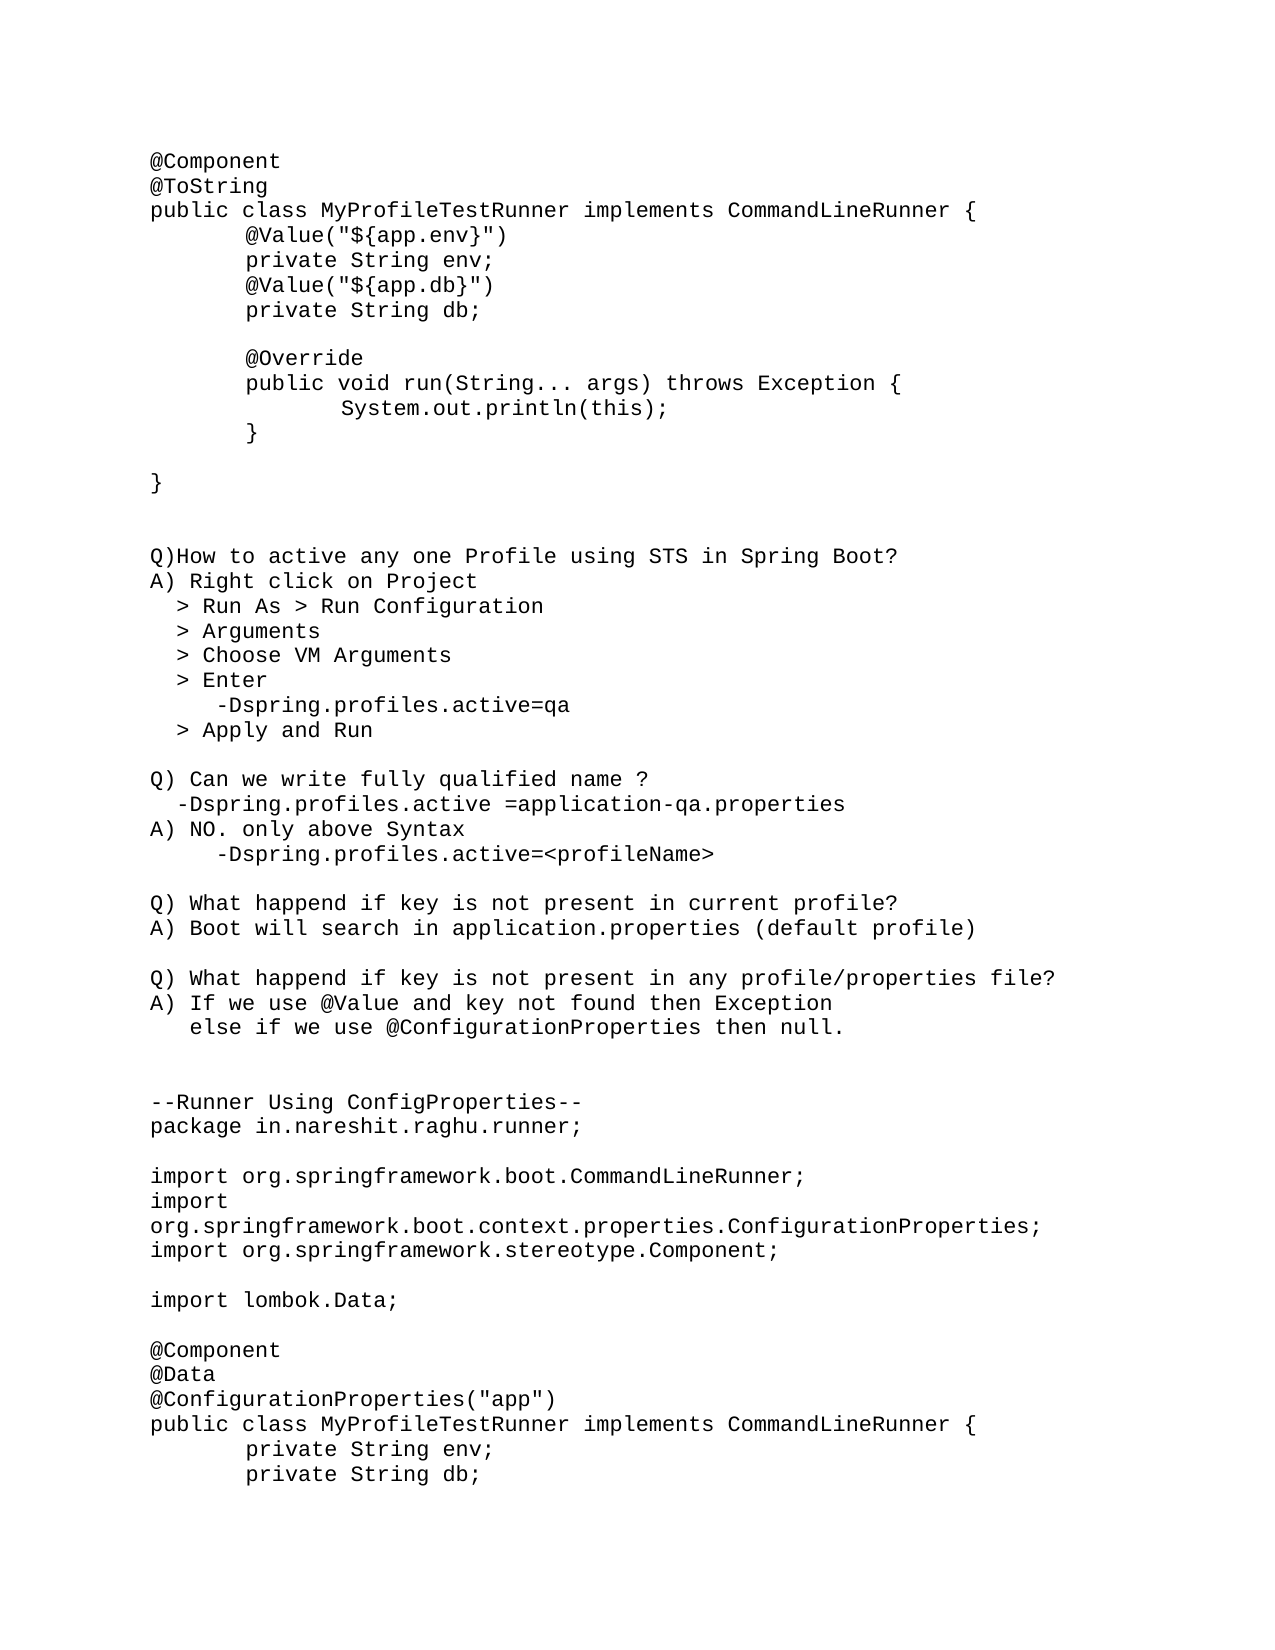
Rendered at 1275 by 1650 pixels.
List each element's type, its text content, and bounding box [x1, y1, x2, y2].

text import lombok.Data; [150, 1289, 1125, 1314]
text @ConfigurationProperties("app") [150, 1388, 1125, 1413]
text -Dspring.profiles.active =application-qa.properties [150, 793, 1125, 818]
text public class MyProfileTestRunner implements CommandLineRunner { [150, 1413, 1125, 1438]
text private String db; [150, 1463, 1125, 1488]
text package in.nareshit.raghu.runner; [150, 1116, 1125, 1141]
text public void run(String... args) throws Exception { [150, 372, 1125, 397]
text } [150, 422, 1125, 446]
text private String env; [150, 249, 1125, 274]
text A) If we use @Value and key not found then Exception [150, 992, 1125, 1017]
text Q)How to active any one Profile using STS in Spring Boot? [150, 546, 1125, 570]
text } [150, 471, 1125, 496]
text A) NO. only above Syntax [150, 818, 1125, 843]
text -Dspring.profiles.active=qa [150, 694, 1125, 719]
text private String env; [150, 1438, 1125, 1463]
text public class MyProfileTestRunner implements CommandLineRunner { [150, 199, 1125, 224]
text private String db; [150, 299, 1125, 323]
text else if we use @ConfigurationProperties then null. [150, 1017, 1125, 1041]
text > Choose VM Arguments [150, 645, 1125, 669]
text @Value("${app.env}") [150, 224, 1125, 249]
text @Data [150, 1364, 1125, 1388]
text import org.springframework.boot.context.properties.ConfigurationProperties; [150, 1190, 1125, 1240]
text Q) What happend if key is not present in current profile? [150, 893, 1125, 917]
text System.out.println(this); [150, 397, 1125, 422]
text > Run As > Run Configuration [150, 595, 1125, 620]
text A) Boot will search in application.properties (default profile) [150, 917, 1125, 942]
text @Override [150, 347, 1125, 372]
text --Runner Using ConfigProperties-- [150, 1091, 1125, 1116]
text @Value("${app.db}") [150, 274, 1125, 299]
text @Component [150, 1339, 1125, 1364]
text @ToString [150, 175, 1125, 199]
text A) Right click on Project [150, 570, 1125, 595]
text -Dspring.profiles.active=<profileName> [150, 843, 1125, 868]
text import org.springframework.boot.CommandLineRunner; [150, 1165, 1125, 1190]
text > Apply and Run [150, 719, 1125, 744]
text Q) Can we write fully qualified name ? [150, 769, 1125, 793]
text import org.springframework.stereotype.Component; [150, 1240, 1125, 1264]
text > Enter [150, 669, 1125, 694]
text @Component [150, 150, 1125, 175]
text Q) What happend if key is not present in any profile/properties file? [150, 967, 1125, 992]
text > Arguments [150, 620, 1125, 645]
